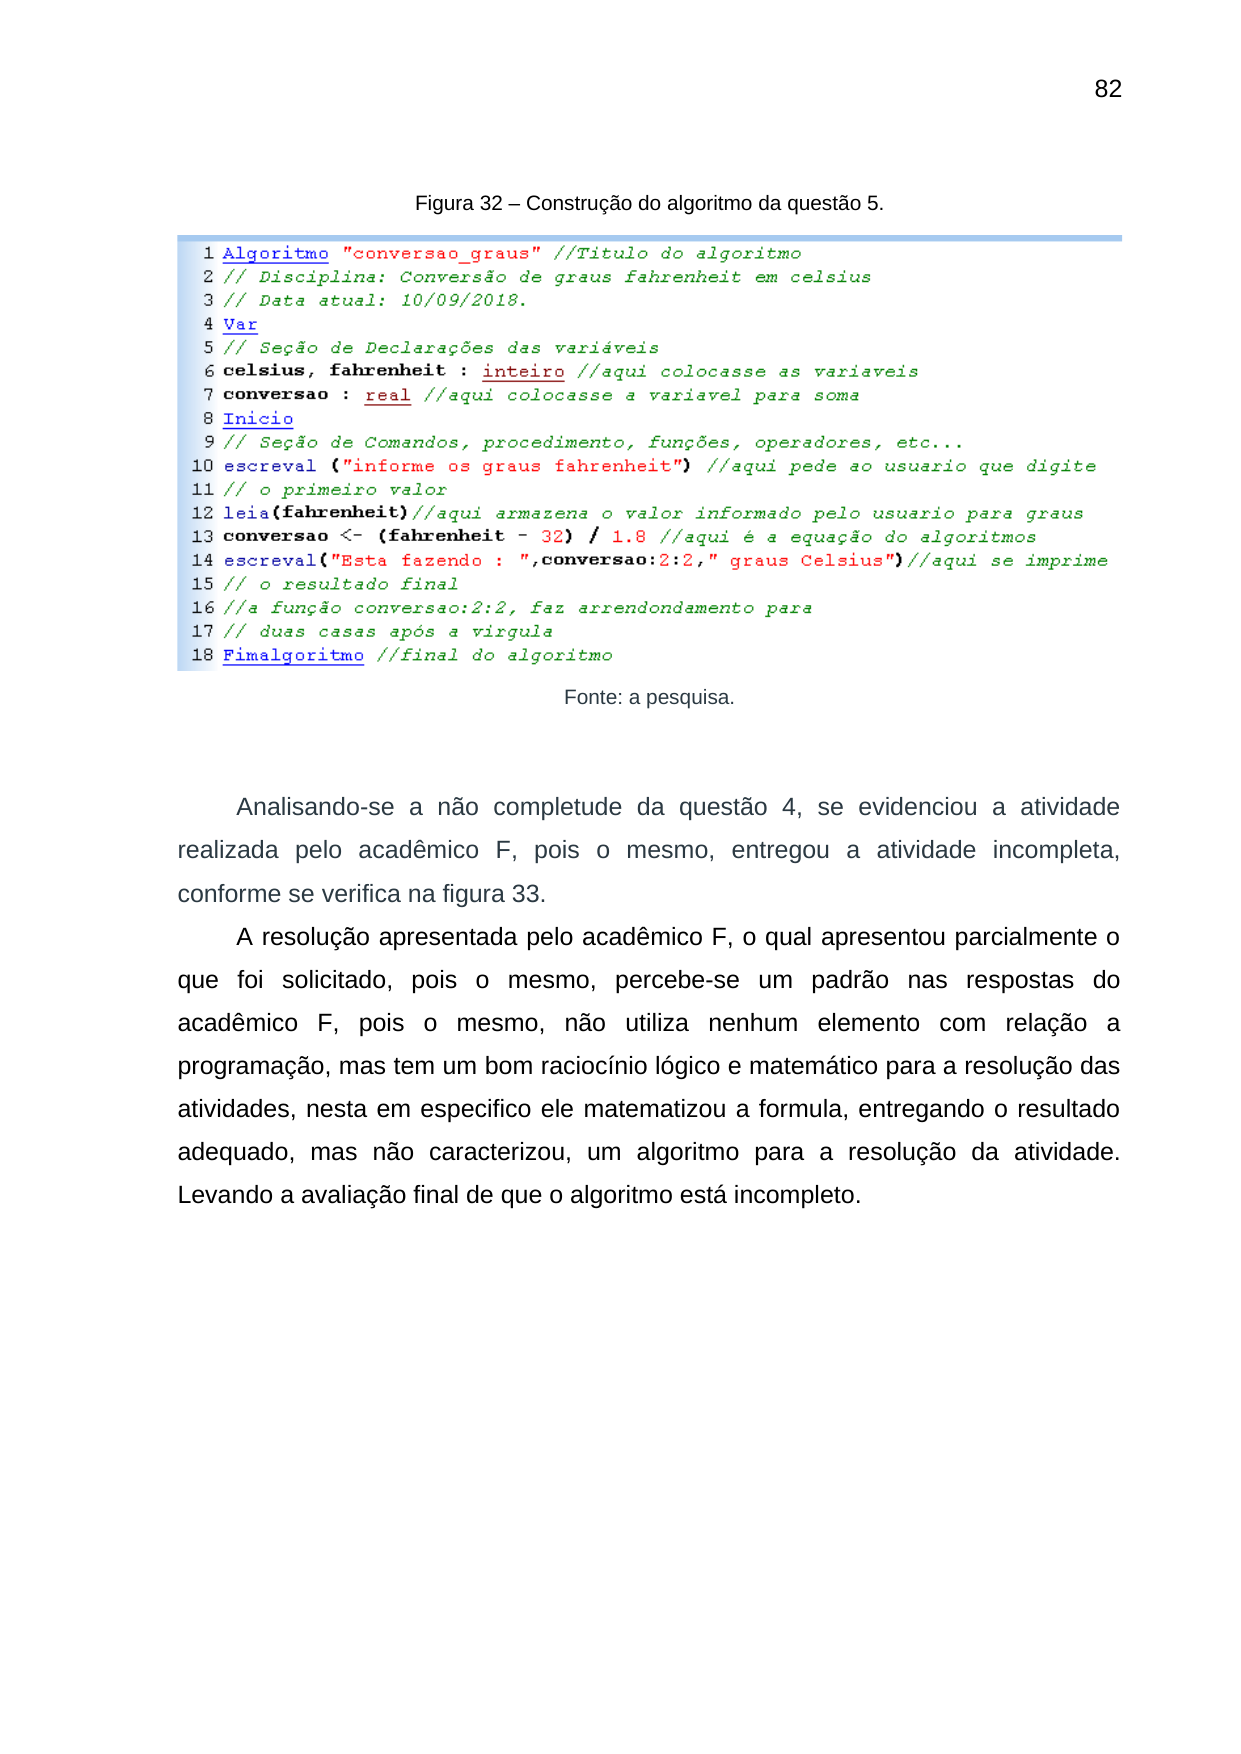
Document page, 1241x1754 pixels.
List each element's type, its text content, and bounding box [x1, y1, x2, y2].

text Figura 32 – Construção do algoritmo da questão 5. [177, 191, 1122, 215]
text Fonte: a pesquisa. [177, 684, 1122, 708]
text Analisando-se a não completude da questão 4, se evidenciou a atividade realizada pelo acadêmico F, pois o mesmo, entregou a atividade incompleta, conforme se verifica na figura 33. [177, 792, 1122, 907]
text A resolução apresentada pelo acadêmico F, o qual apresentou parcialmente o que foi solicitado, pois o mesmo, percebe-se um padrão nas respostas do acadêmico F, pois o mesmo, não utiliza nenhum elemento com relação a programação, mas tem um bom raciocínio lógico e matemático para a resolução das atividades, nesta em especifico ele matematizou a formula, entregando o resultado adequado, mas não caracterizou, um algoritmo para a resolução da atividade. Levando a avaliação final de que o algoritmo está incompleto. [177, 922, 1122, 1209]
picture [177, 235, 1123, 671]
